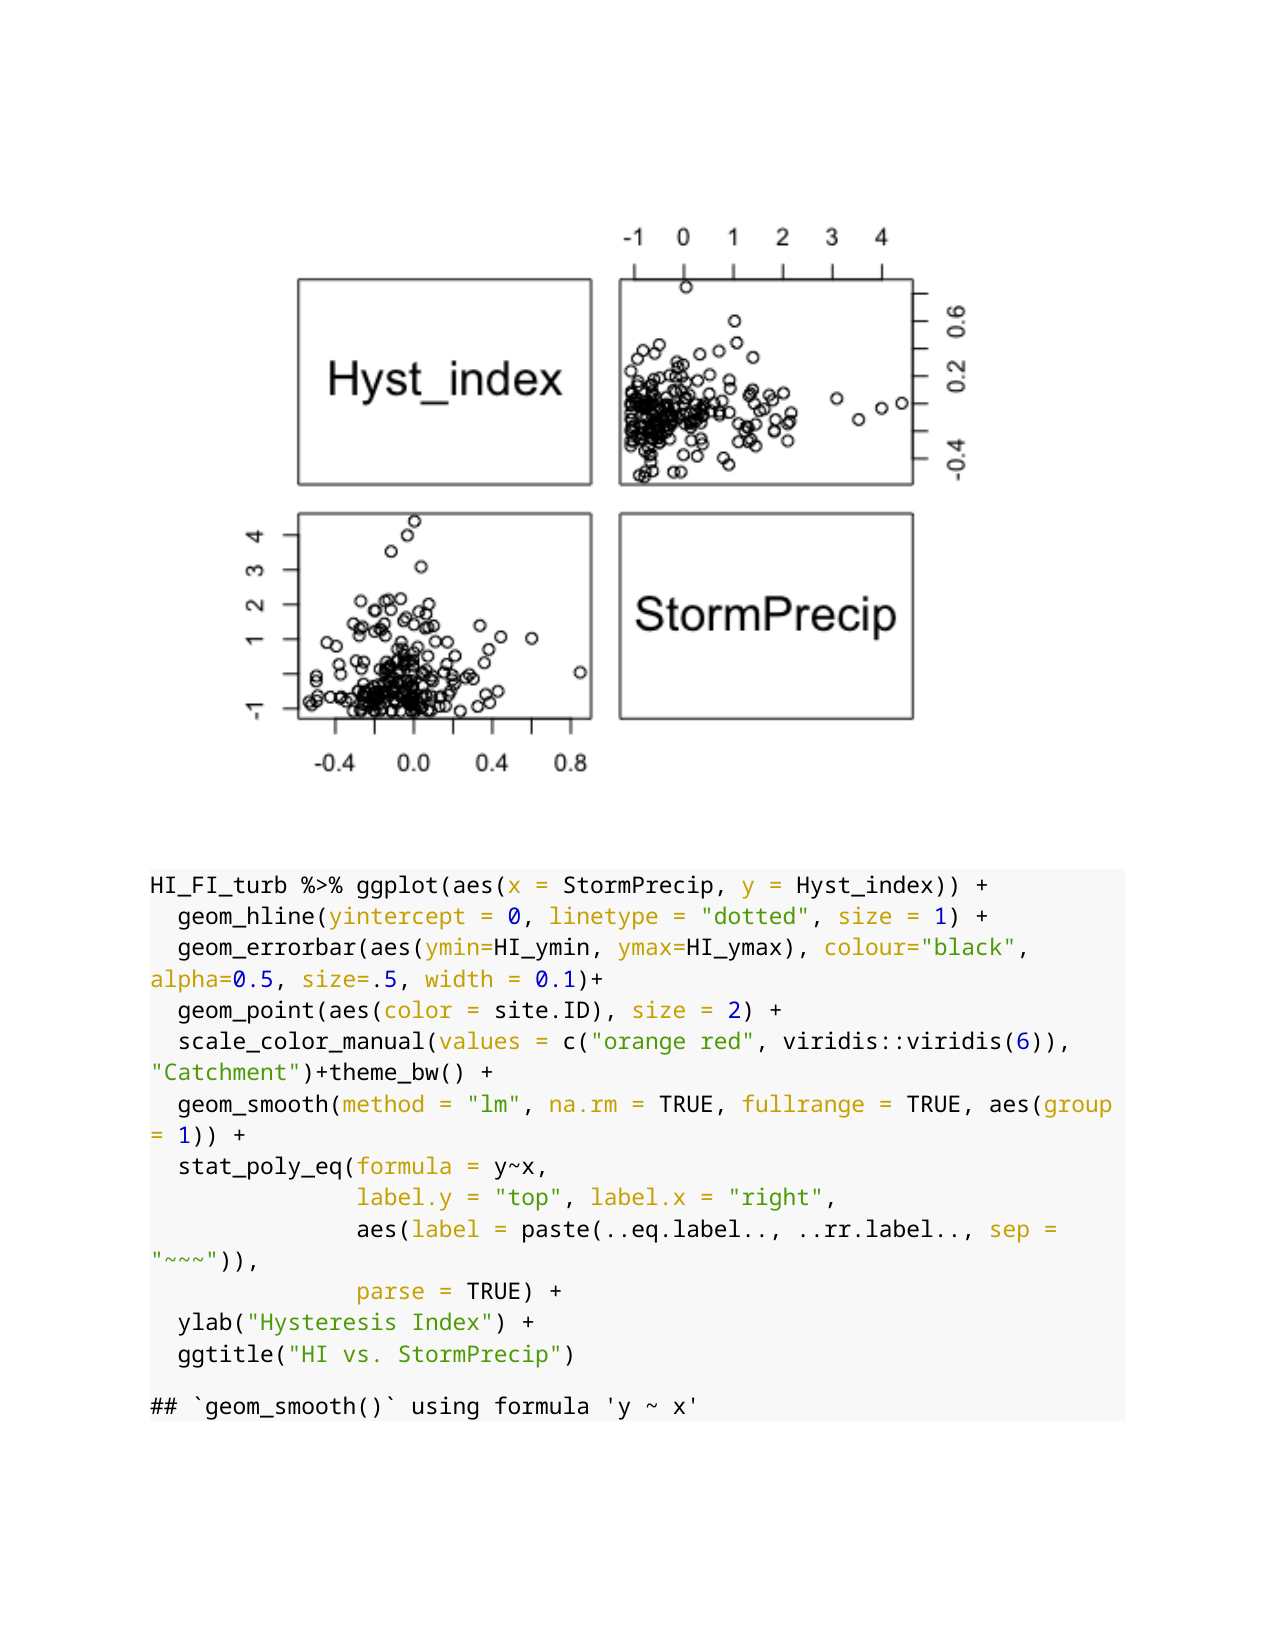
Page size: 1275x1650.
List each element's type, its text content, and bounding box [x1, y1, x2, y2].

picture [168, 150, 1044, 850]
text ## `geom_smooth()` using formula 'y ~ x' [150, 1389, 1125, 1421]
text HI_FI_turb %>% ggplot(aes(x = StormPrecip, y = Hyst_index)) + geom_hline(yintercept = 0, linetype = "dotted", size = 1) + geom_errorbar(aes(ymin=HI_ymin, ymax=HI_ymax), colour="black", alpha=0.5, size=.5, width = 0.1)+ geom_point(aes(color = site.ID), size = 2) + scale_color_manual(values = c("orange red", viridis::viridis(6)), "Catchment")+theme_bw() + geom_smooth(method = "lm", na.rm = TRUE, fullrange = TRUE, aes(group = 1)) + stat_poly_eq(formula = y~x, label.y = "top", label.x = "right", aes(label = paste(..eq.label.., ..rr.label.., sep = "~~~")), parse = TRUE) + ylab("Hysteresis Index") + ggtitle("HI vs. StormPrecip") [150, 869, 1125, 1369]
